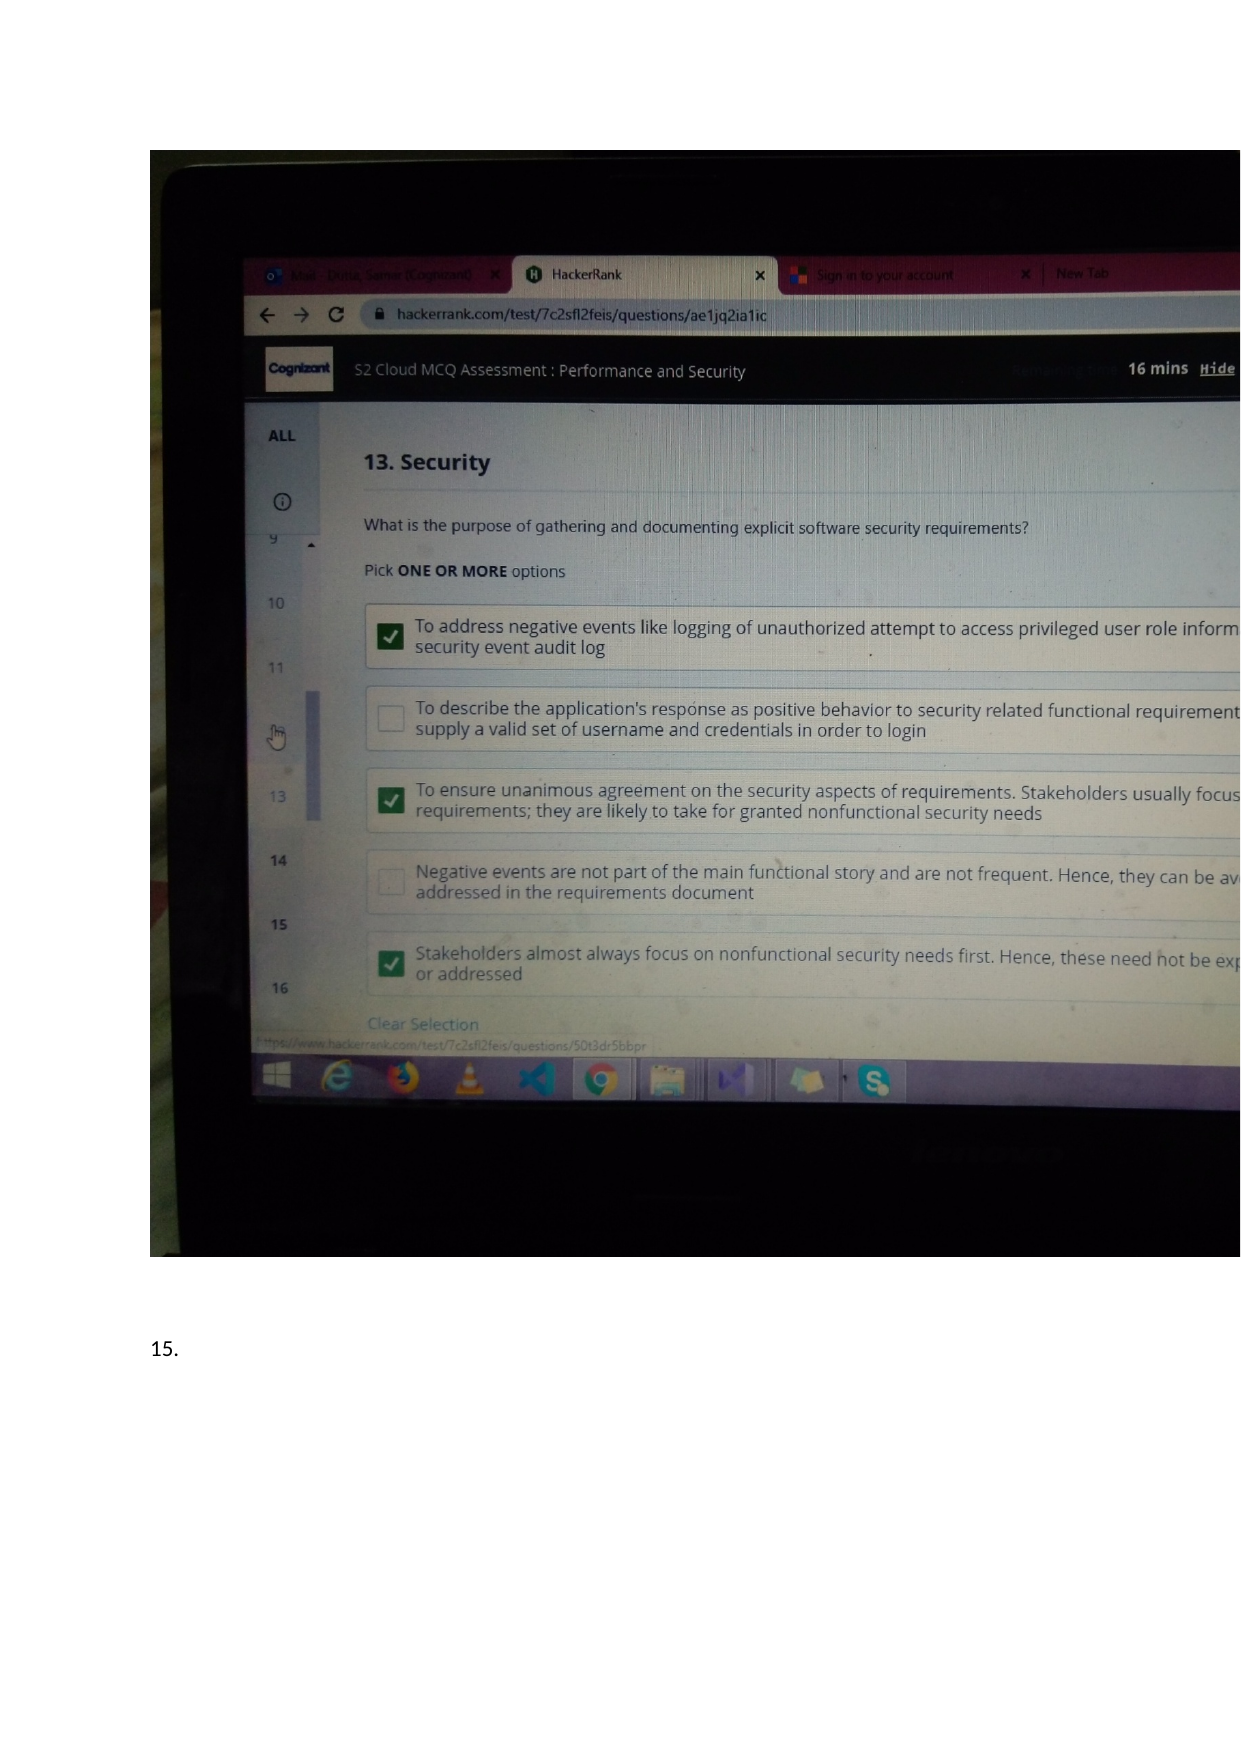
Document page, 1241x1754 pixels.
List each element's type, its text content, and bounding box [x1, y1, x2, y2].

picture [150, 150, 1241, 1257]
text 15. [150, 1334, 1090, 1362]
